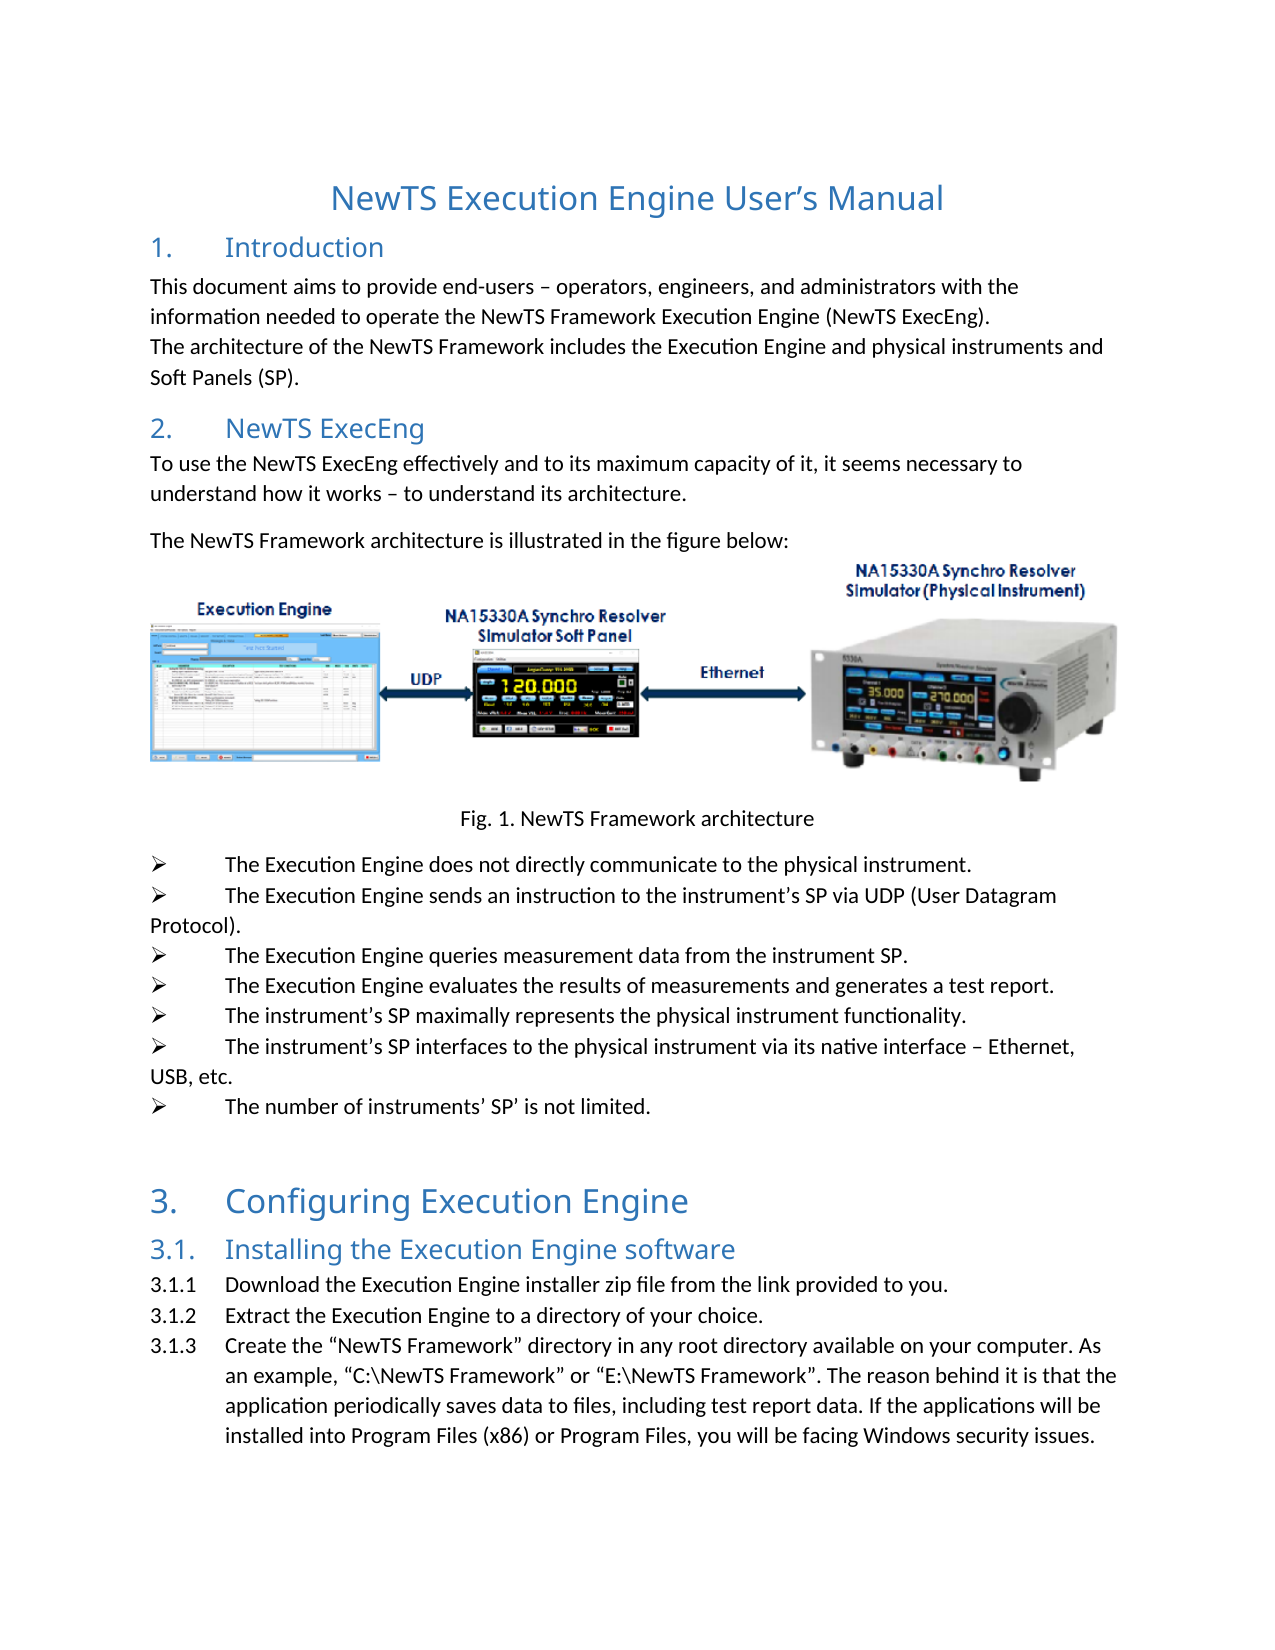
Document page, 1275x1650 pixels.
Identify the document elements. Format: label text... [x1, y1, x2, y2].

text Fig. 1. NewTS Framework architecture [150, 804, 1125, 832]
subtitle NewTS Execution Engine User’s Manual [150, 175, 1125, 220]
list The Execution Engine queries measurement data from the instrument SP. [150, 941, 1125, 969]
list The Execution Engine sends an instruction to the instrument’s SP via UDP (User Datagram Protocol). [150, 881, 1125, 939]
subtitle Installing the Execution Engine software [150, 1231, 1125, 1268]
list The instrument’s SP maximally represents the physical instrument functionality. [150, 1002, 1125, 1029]
text The NewTS Framework architecture is illustrated in the figure below: [150, 526, 1125, 556]
text The architecture of the NewTS Framework includes the Execution Engine and physical instruments and Soft Panels (SP). [150, 332, 1125, 391]
list The Execution Engine does not directly communicate to the physical instrument. [150, 851, 1125, 878]
subtitle Configuring Execution Engine [150, 1178, 1125, 1223]
list The Execution Engine evaluates the results of measurements and generates a test report. [150, 971, 1125, 999]
list Download the Execution Engine installer zip file from the link provided to you. [150, 1271, 1125, 1298]
list The instrument’s SP interfaces to the physical instrument via its native interface – Ethernet, USB, etc. [150, 1032, 1125, 1090]
subtitle This document aims to provide end-users – operators, engineers, and administrators with the information needed to operate the NewTS Framework Execution Engine (NewTS ExecEng). [150, 272, 1125, 330]
subtitle Introduction [150, 228, 1125, 265]
list Extract the Execution Engine to a directory of your choice. [150, 1301, 1125, 1329]
picture [150, 556, 1125, 785]
text To use the NewTS ExecEng effectively and to its maximum capacity of it, it seems necessary to understand how it works – to understand its architecture. [150, 449, 1125, 508]
list Create the “NewTS Framework” directory in any root directory available on your computer. As an example, “C:\NewTS Framework” or “E:\NewTS Framework”. The reason behind it is that the application periodically saves data to files, including test report data. If the applications will be installed into Program Files (x86) or Program Files, you will be facing Windows security issues. [150, 1331, 1125, 1449]
subtitle NewTS ExecEng [150, 409, 1125, 446]
list The number of instruments’ SP’ is not limited. [150, 1092, 1125, 1120]
